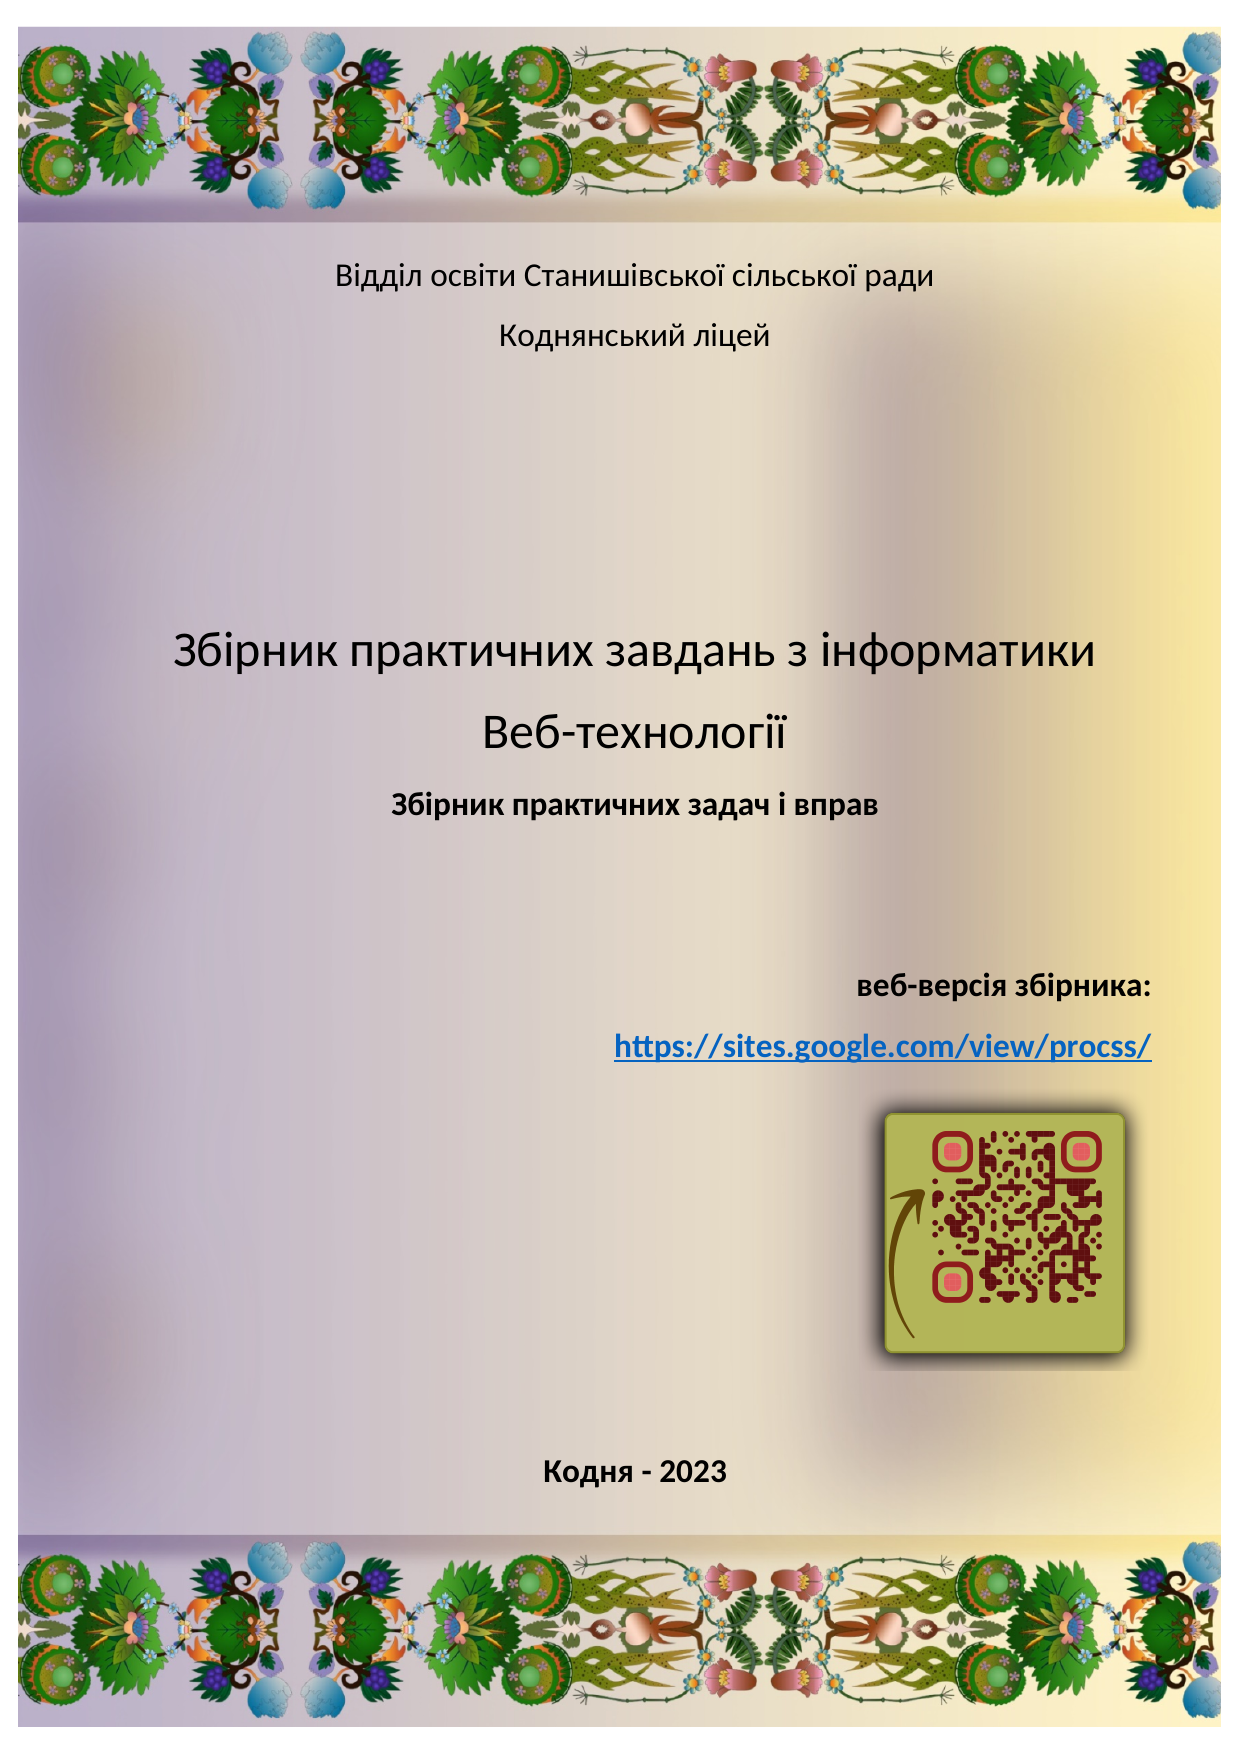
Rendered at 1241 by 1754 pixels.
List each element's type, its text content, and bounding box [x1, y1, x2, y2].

text Кодня - 2023 [118, 1450, 1152, 1490]
text Веб-технології [118, 700, 1152, 761]
picture [19, 29, 1221, 1725]
text Збірник практичних завдань з інформатики [118, 618, 1152, 679]
text веб-версія збірника: [118, 964, 1152, 1005]
text https://sites.google.com/view/procss/ [118, 1025, 1152, 1066]
text Збірник практичних задач і вправ [118, 783, 1152, 823]
text Коднянський ліцей [118, 314, 1152, 355]
text Відділ освіти Станишівської сільської ради [118, 254, 1152, 294]
